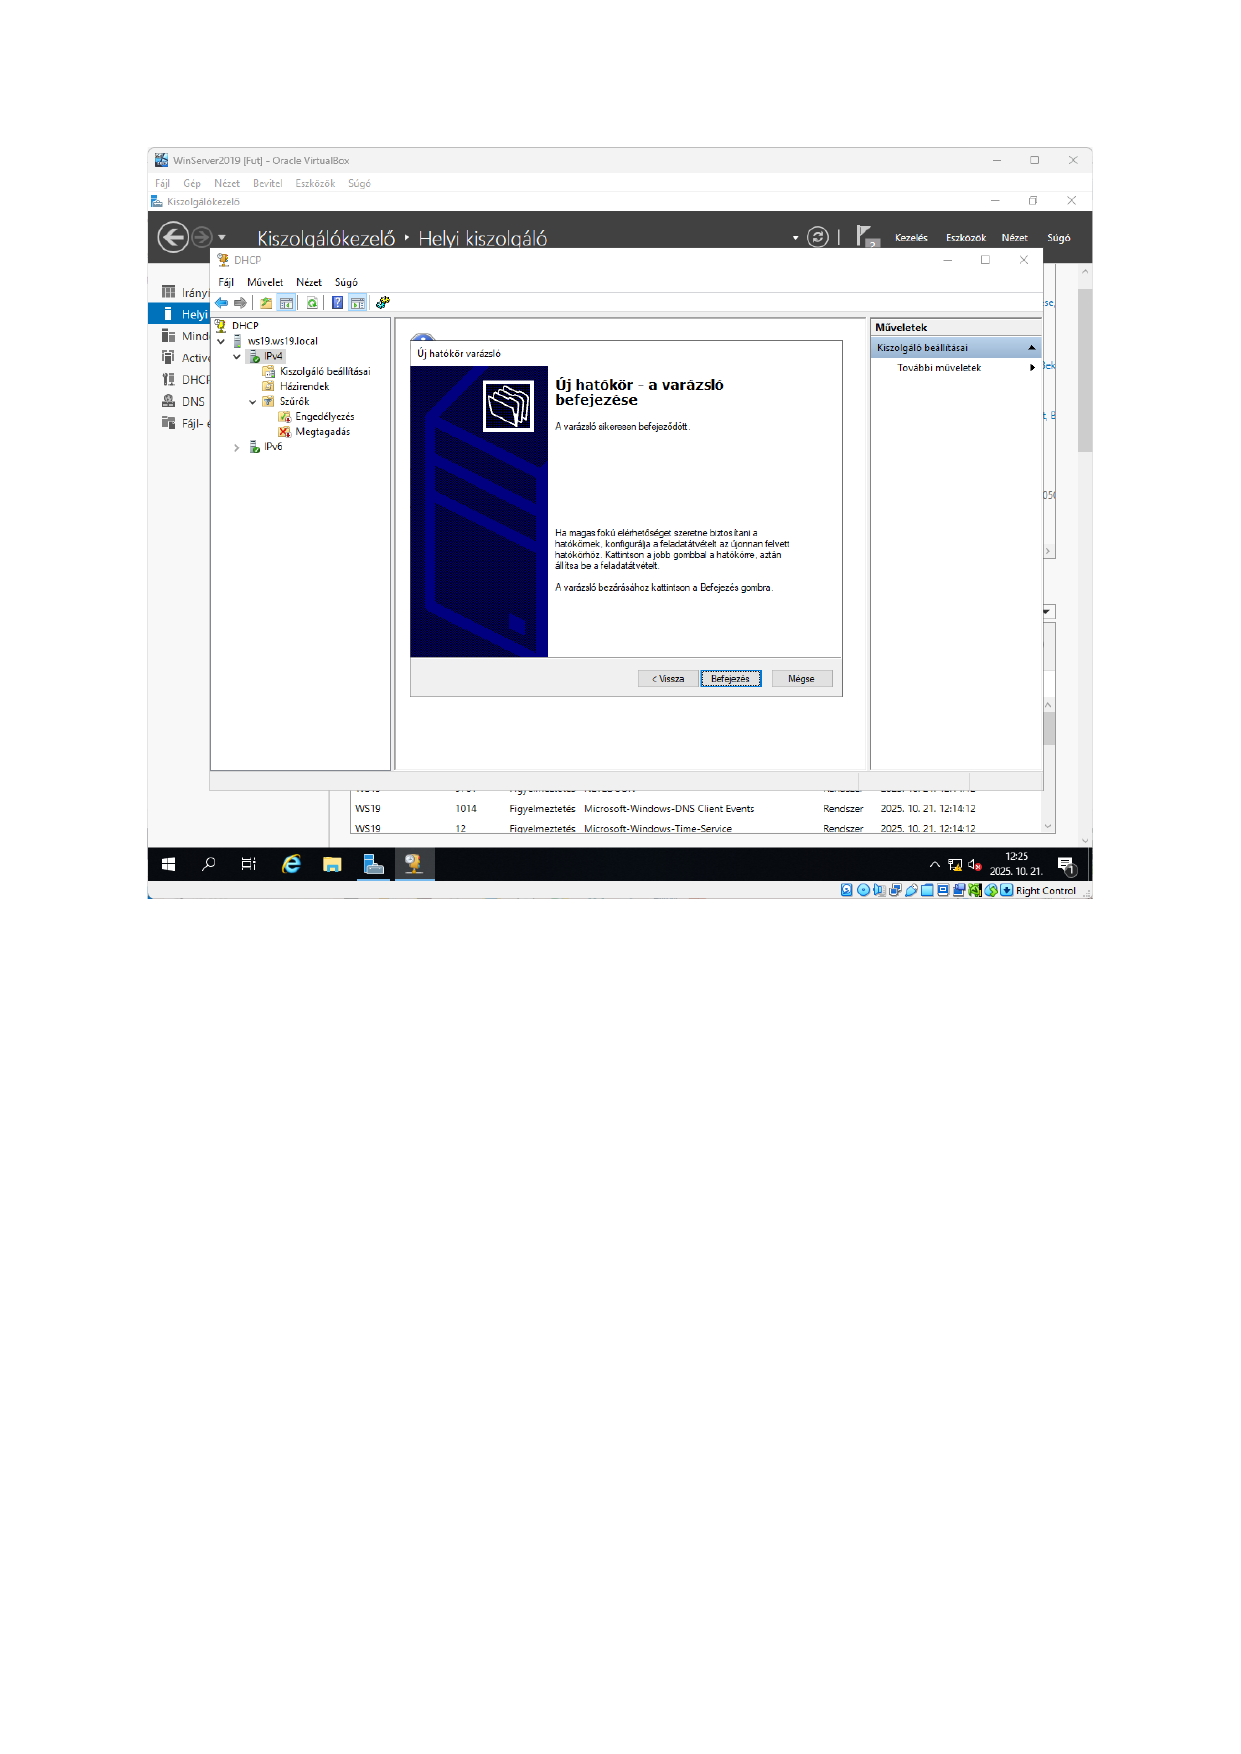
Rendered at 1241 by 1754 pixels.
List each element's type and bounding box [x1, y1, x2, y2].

picture [147, 147, 1093, 899]
